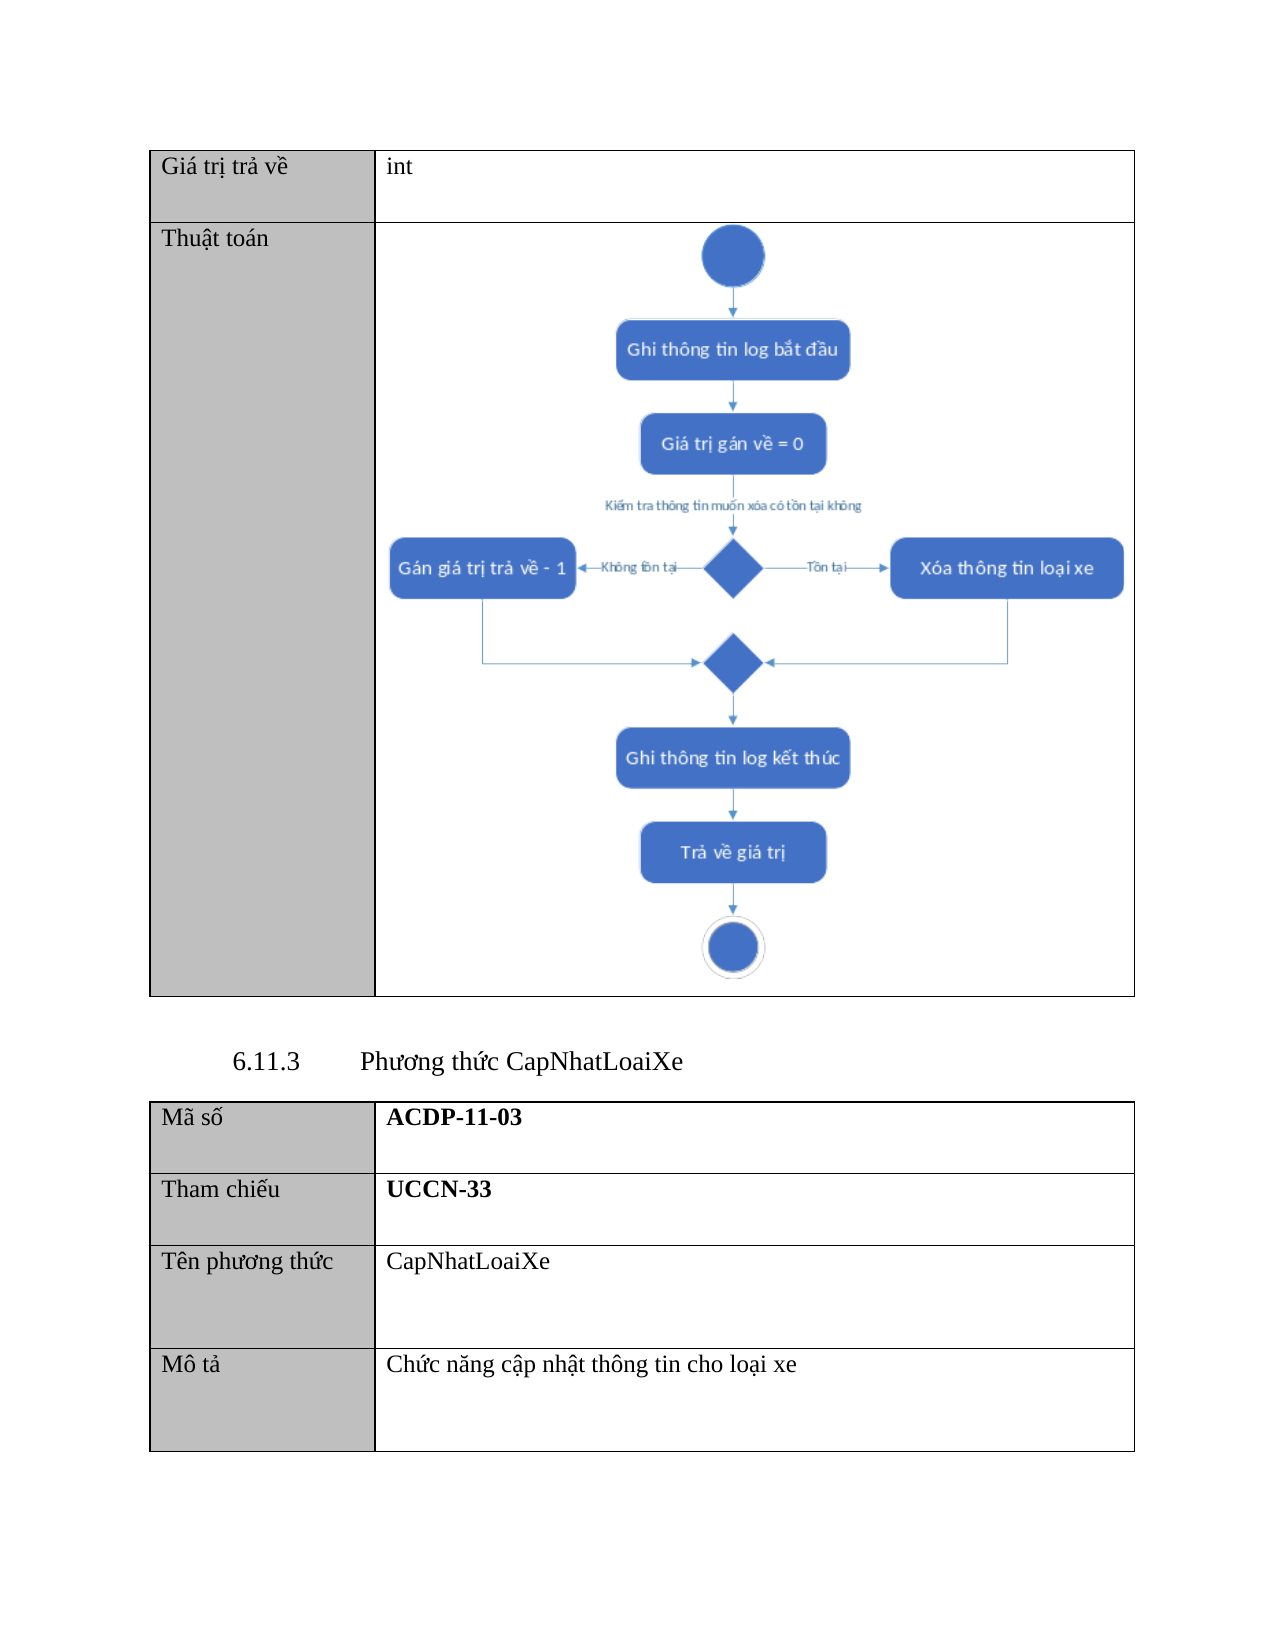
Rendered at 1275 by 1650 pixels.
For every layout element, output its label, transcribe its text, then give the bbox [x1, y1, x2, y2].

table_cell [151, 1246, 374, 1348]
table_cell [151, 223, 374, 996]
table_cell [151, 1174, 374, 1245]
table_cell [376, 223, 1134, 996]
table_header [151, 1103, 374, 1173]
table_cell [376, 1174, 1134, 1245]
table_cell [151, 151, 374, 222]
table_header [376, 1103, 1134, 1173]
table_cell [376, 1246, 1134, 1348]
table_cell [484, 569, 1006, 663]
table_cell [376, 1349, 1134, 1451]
list Phương thức CapNhatLoaiXe [300, 1045, 1125, 1076]
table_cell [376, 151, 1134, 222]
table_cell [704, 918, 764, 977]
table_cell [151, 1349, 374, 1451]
